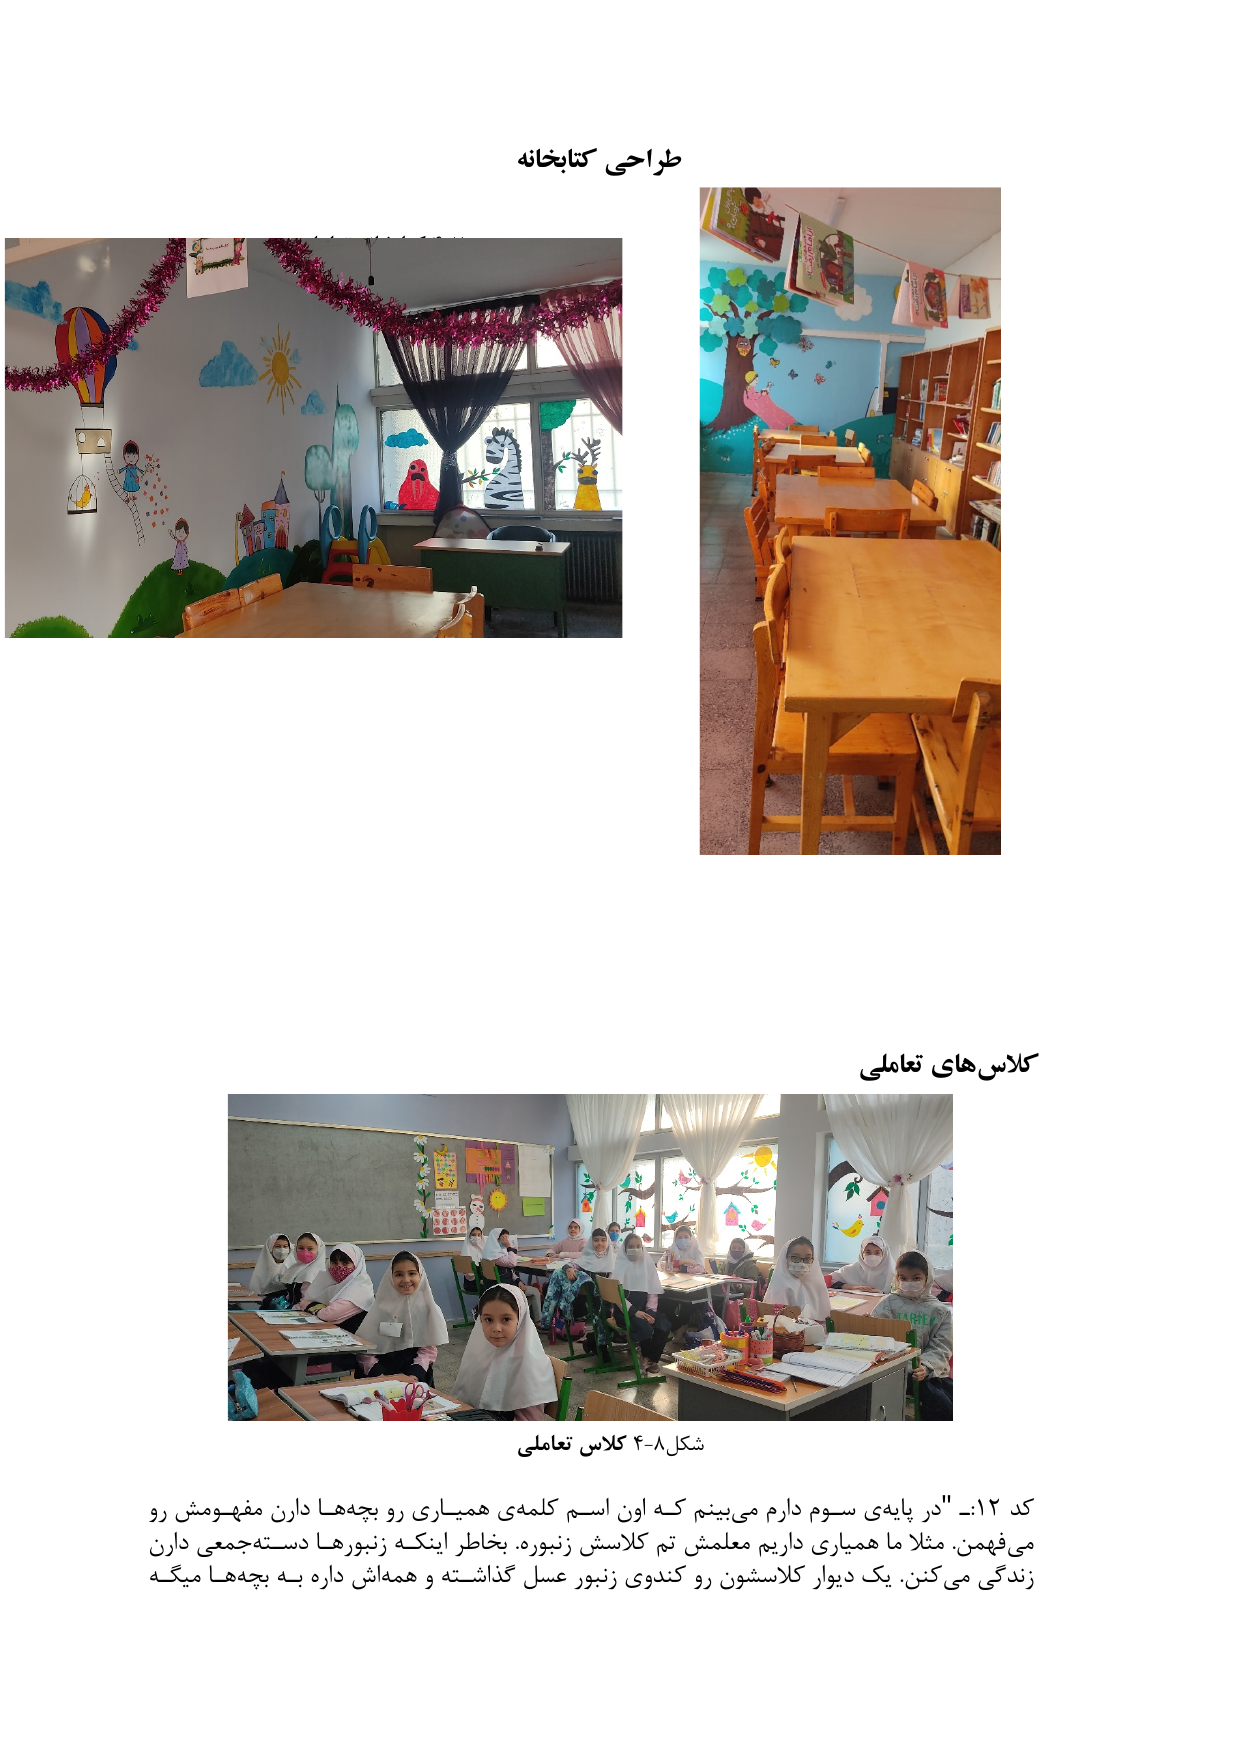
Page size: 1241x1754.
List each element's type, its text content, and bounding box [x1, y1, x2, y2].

picture [4, 238, 623, 638]
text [148, 1487, 1033, 1593]
text کلاس‌های تعاملی [148, 402, 1038, 1082]
picture [227, 1094, 953, 1421]
picture [700, 188, 1001, 854]
text کلاس تعاملی [148, 1433, 668, 1458]
text کتابخانه تعاملی [148, 235, 699, 260]
text طراحی کتابخانه [148, 148, 1038, 177]
